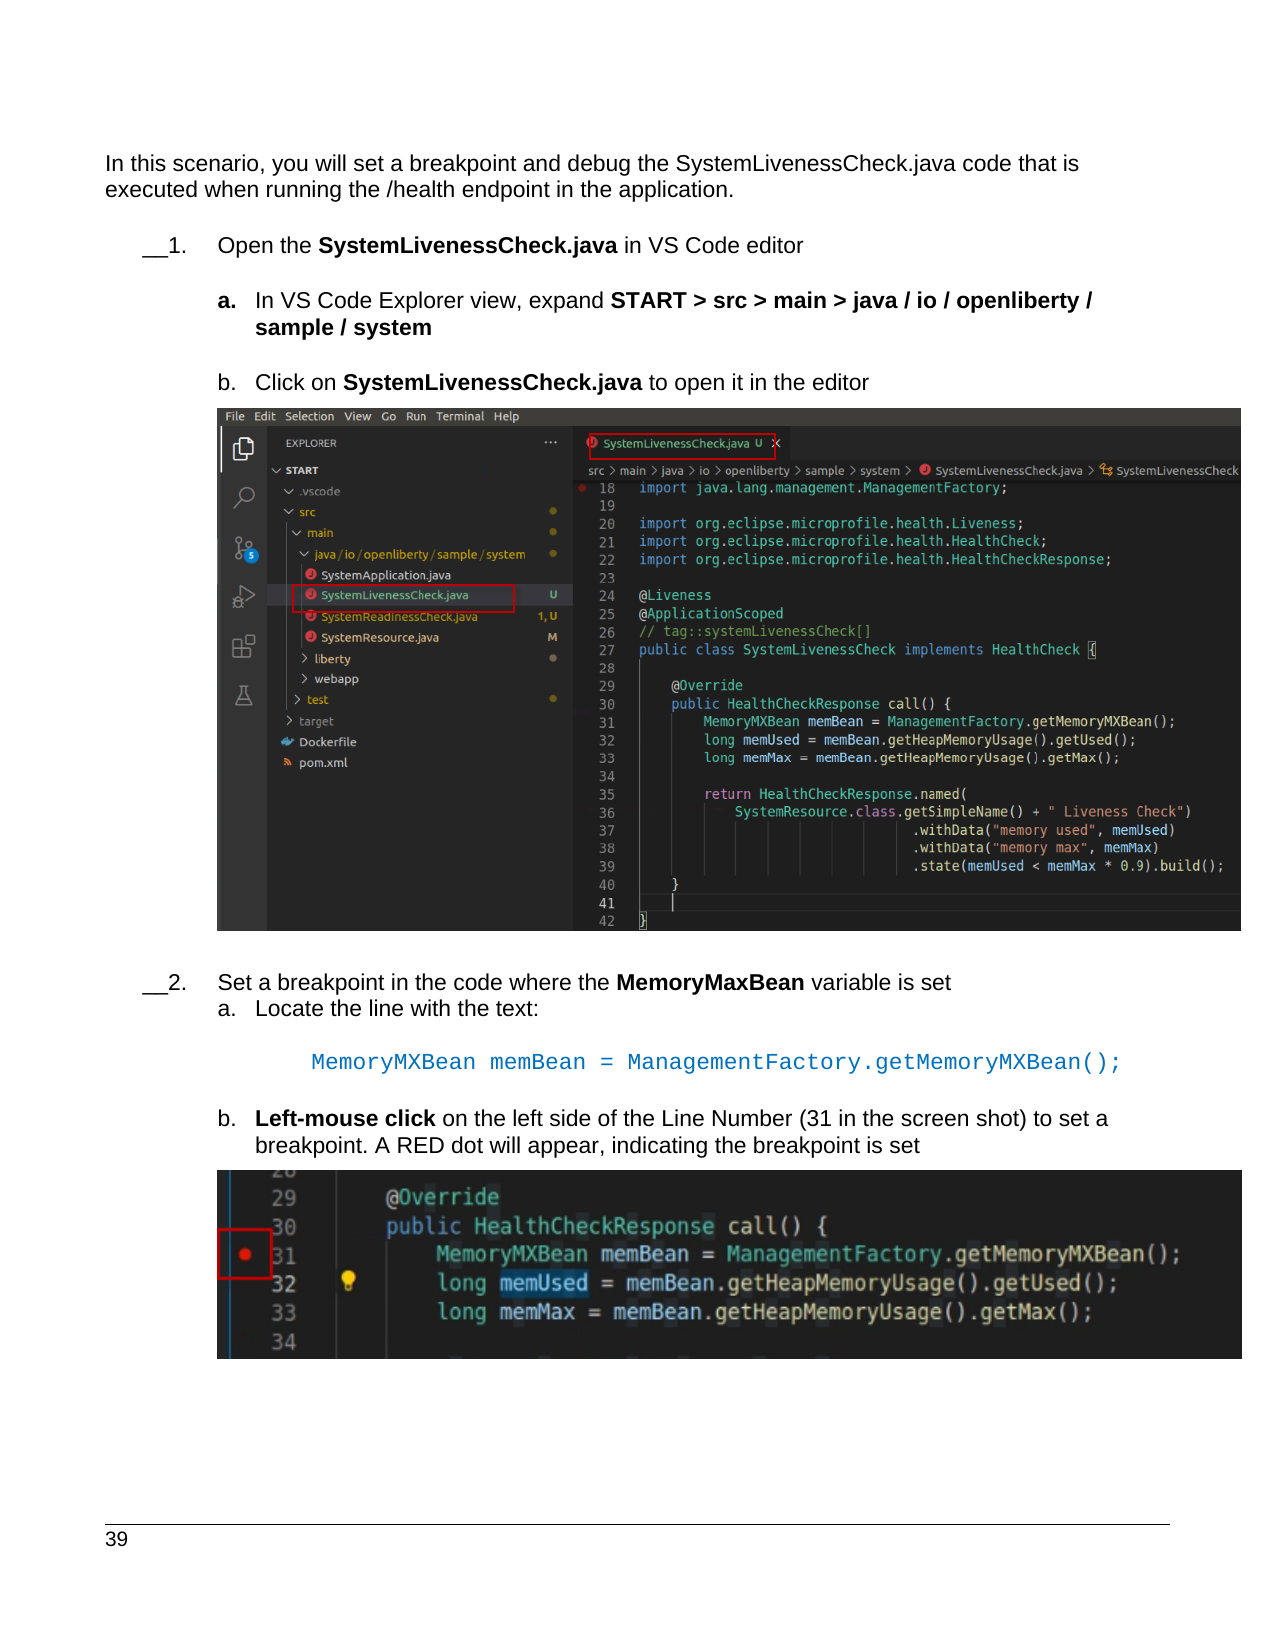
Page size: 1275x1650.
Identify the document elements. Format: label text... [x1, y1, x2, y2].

list Left-mouse click on the left side of the Line Number (31 in the screen shot) to set a breakpoint. A RED dot will appear, indicating the breakpoint is set [217, 1105, 1170, 1158]
picture [217, 408, 1241, 931]
list Locate the line with the text: [217, 995, 1170, 1021]
list MemoryMXBean memBean = ManagementFactory.getMemoryMXBean(); [311, 1050, 1170, 1076]
list In VS Code Explorer view, expand START > src > main > java / io / openliberty / sample / system [217, 287, 1170, 340]
list Open the SystemLivenessCheck.java in VS Code editor [142, 232, 1170, 258]
list Set a breakpoint in the code where the MemoryMaxBean variable is set [142, 968, 1170, 995]
list Click on SystemLivenessCheck.java to open it in the editor [217, 369, 1170, 396]
list In this scenario, you will set a breakpoint and debug the SystemLivenessCheck.java code that is executed when running the /health endpoint in the application. [105, 150, 1170, 203]
picture [217, 1170, 1242, 1359]
